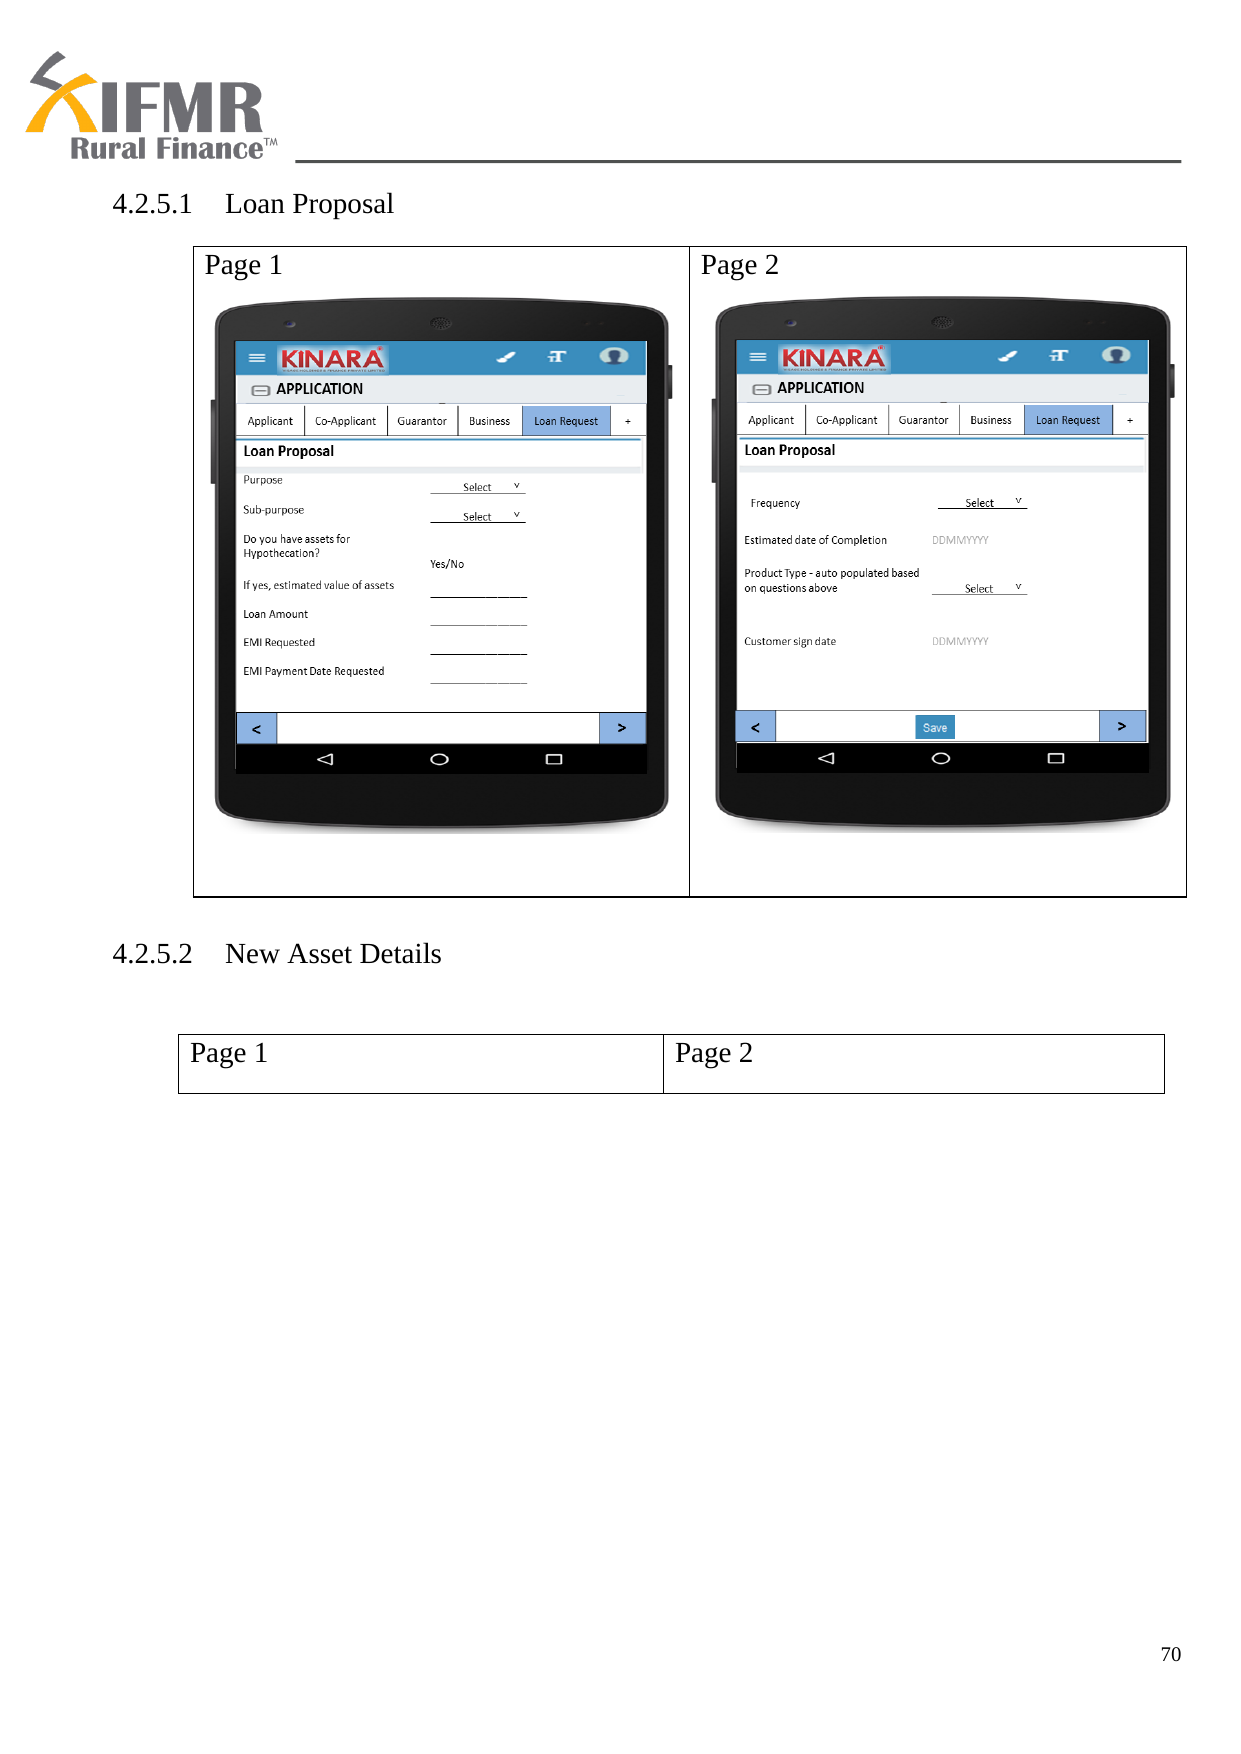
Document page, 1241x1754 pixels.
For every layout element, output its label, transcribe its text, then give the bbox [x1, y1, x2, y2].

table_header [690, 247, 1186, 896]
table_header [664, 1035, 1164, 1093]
list New Asset Details [112, 936, 1181, 969]
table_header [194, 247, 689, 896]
picture [700, 284, 1176, 833]
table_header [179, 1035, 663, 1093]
picture [204, 285, 677, 834]
picture [18, 45, 284, 166]
list Loan Proposal [112, 187, 1181, 220]
